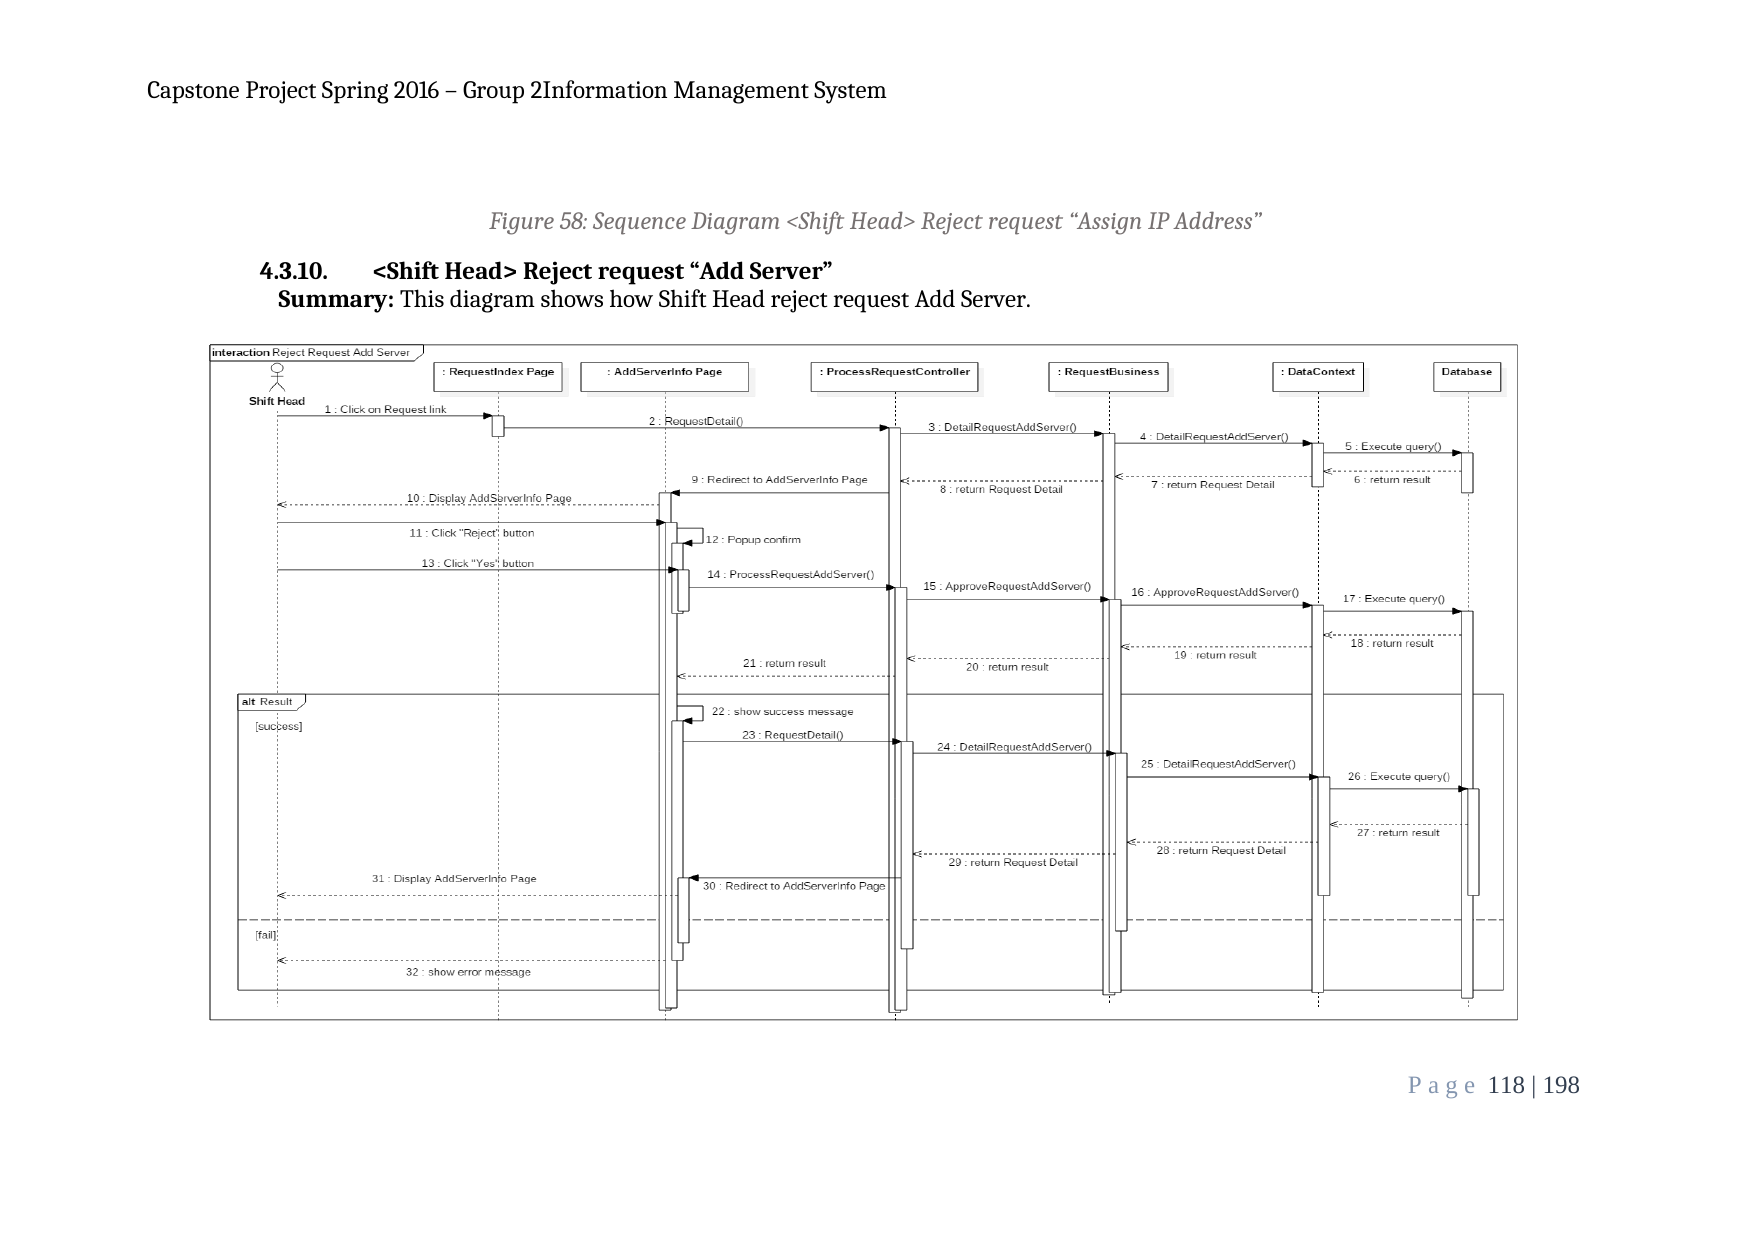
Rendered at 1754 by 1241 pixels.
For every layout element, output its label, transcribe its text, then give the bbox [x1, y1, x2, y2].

subtitle <Shift Head> Reject request “Add Server” [259, 257, 1607, 285]
picture [201, 337, 1552, 1052]
text Summary: This diagram shows how Shift Head reject request Add Server. [147, 285, 1607, 314]
text Figure 58: Sequence Diagram <Shift Head> Reject request “Assign IP Address” [147, 207, 1607, 236]
